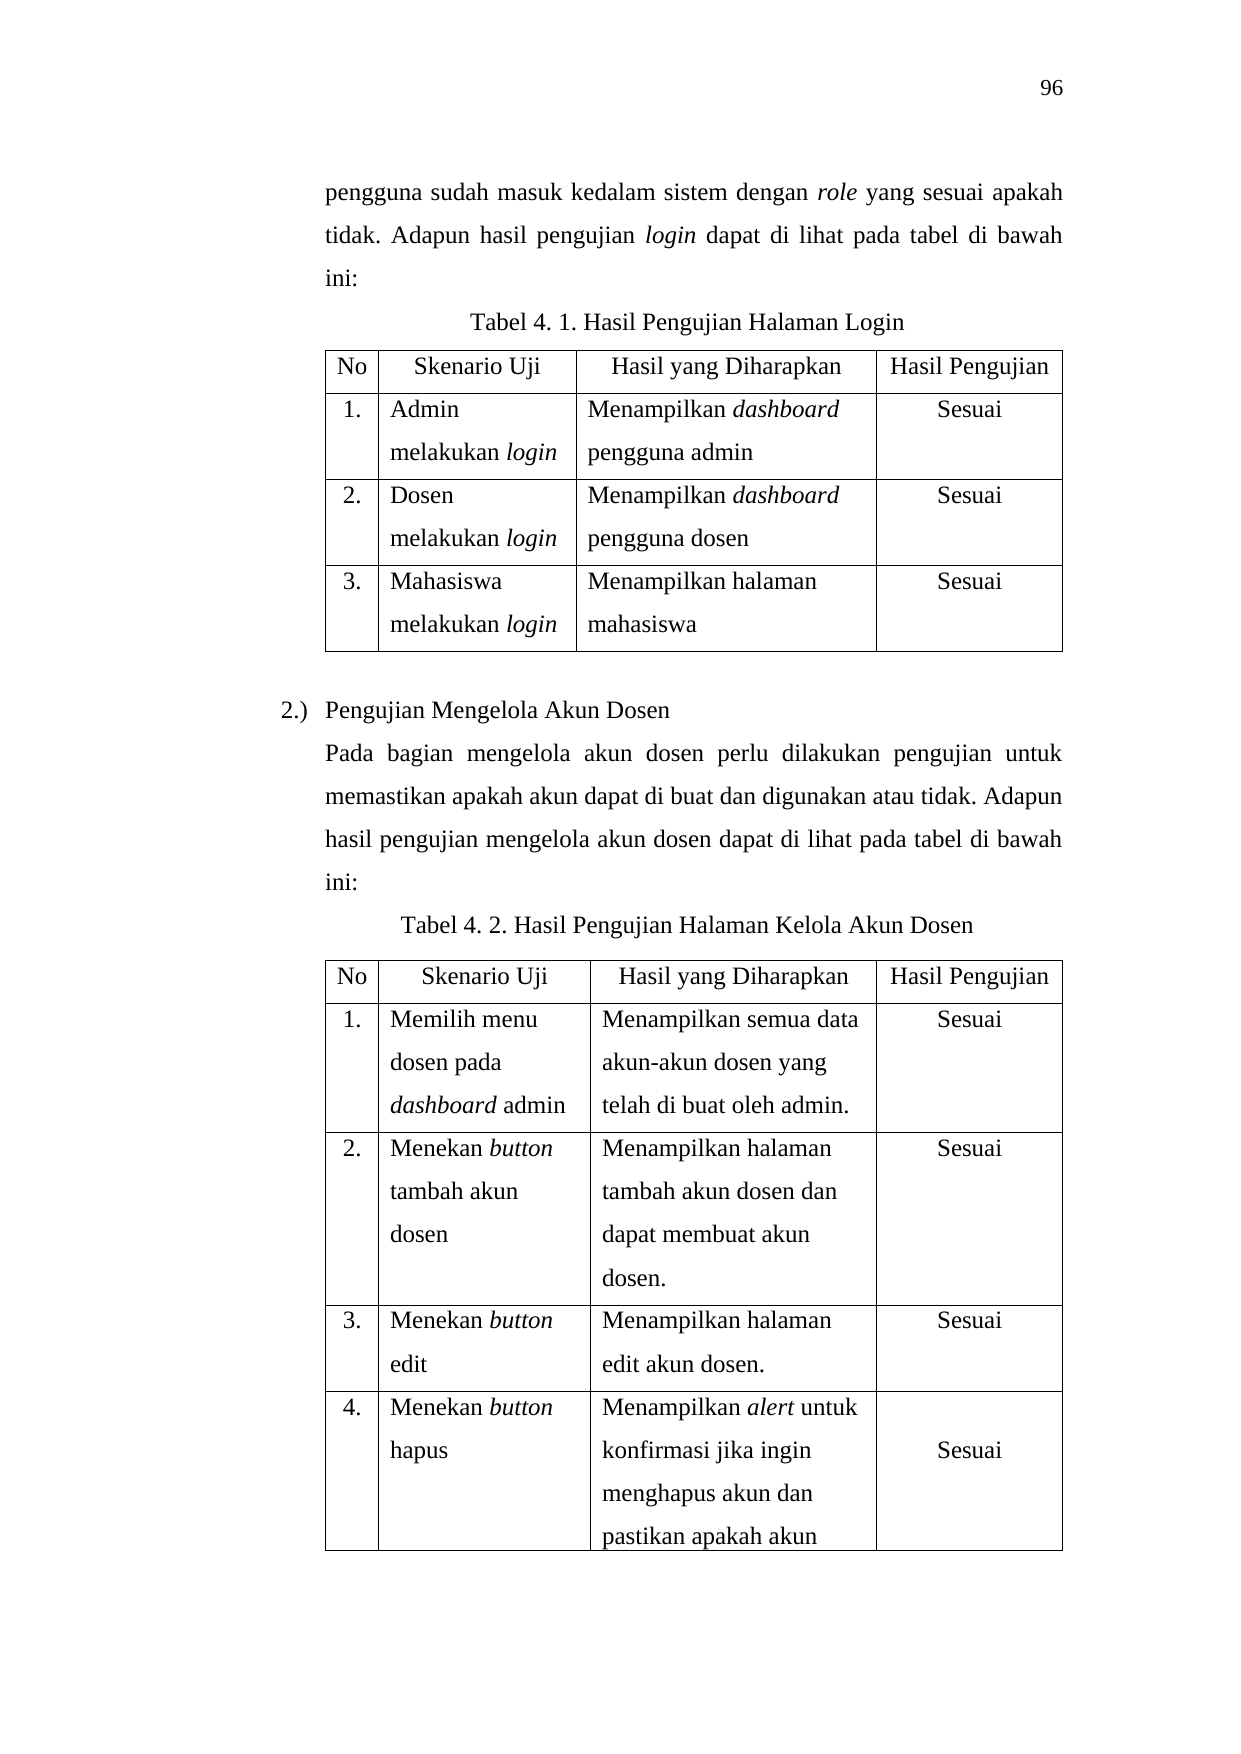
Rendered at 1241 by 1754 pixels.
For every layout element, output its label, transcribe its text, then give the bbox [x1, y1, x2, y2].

table_cell Sesuai [877, 394, 1062, 479]
table_cell Menampilkan halaman mahasiswa [577, 566, 876, 651]
table_cell Sesuai [877, 1392, 1062, 1550]
table_cell Memilih menu dosen pada dashboard admin [379, 1004, 590, 1132]
table_cell 1. [326, 394, 378, 479]
table_cell Menekan button edit [379, 1306, 590, 1391]
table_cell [379, 1392, 590, 1550]
table_cell 1. [326, 1004, 378, 1132]
table_cell Mahasiswa melakukan login [379, 566, 576, 651]
table_cell Menampilkan dashboard pengguna dosen [577, 480, 876, 565]
table_cell 3. [326, 566, 378, 651]
table_cell 3. [326, 1306, 378, 1391]
text Tabel 4. 1. Hasil Pengujian Halaman Login [236, 307, 1063, 335]
table_cell Sesuai [877, 480, 1062, 565]
text Tabel 4. 2. Hasil Pengujian Halaman Kelola Akun Dosen [236, 911, 1063, 939]
table_cell Menampilkan halaman tambah akun dosen dan dapat membuat akun dosen. [591, 1133, 876, 1304]
table_cell Sesuai [877, 1306, 1062, 1391]
table_cell Menekan button tambah akun dosen [379, 1133, 590, 1304]
list Pengujian Mengelola Akun Dosen [281, 695, 1063, 724]
table_header Hasil Pengujian [877, 351, 1062, 393]
table_cell Sesuai [877, 1004, 1062, 1132]
table_header Skenario Uji [379, 961, 590, 1003]
table_header No [326, 351, 378, 393]
table_header No [326, 961, 378, 1003]
table_cell 4. [326, 1392, 378, 1550]
table_header Hasil Pengujian [877, 961, 1062, 1003]
table_cell Sesuai [877, 1133, 1062, 1304]
table_cell Menampilkan halaman edit akun dosen. [591, 1306, 876, 1391]
table_cell Sesuai [877, 566, 1062, 651]
list Pada bagian mengelola akun dosen perlu dilakukan pengujian untuk memastikan apakah akun dapat di buat dan digunakan atau tidak. Adapun hasil pengujian mengelola akun dosen dapat di lihat pada tabel di bawah ini: [325, 738, 1063, 896]
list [325, 177, 1063, 292]
table_cell Menampilkan semua data akun-akun dosen yang telah di buat oleh admin. [591, 1004, 876, 1132]
table_header Skenario Uji [379, 351, 576, 393]
table_header Hasil yang Diharapkan [591, 961, 876, 1003]
table_cell Admin melakukan login [379, 394, 576, 479]
table_header Hasil yang Diharapkan [577, 351, 876, 393]
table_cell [591, 1392, 876, 1550]
table_cell Dosen melakukan login [379, 480, 576, 565]
table_cell 2. [326, 1133, 378, 1304]
table_cell 2. [326, 480, 378, 565]
table_cell Menampilkan dashboard pengguna admin [577, 394, 876, 479]
